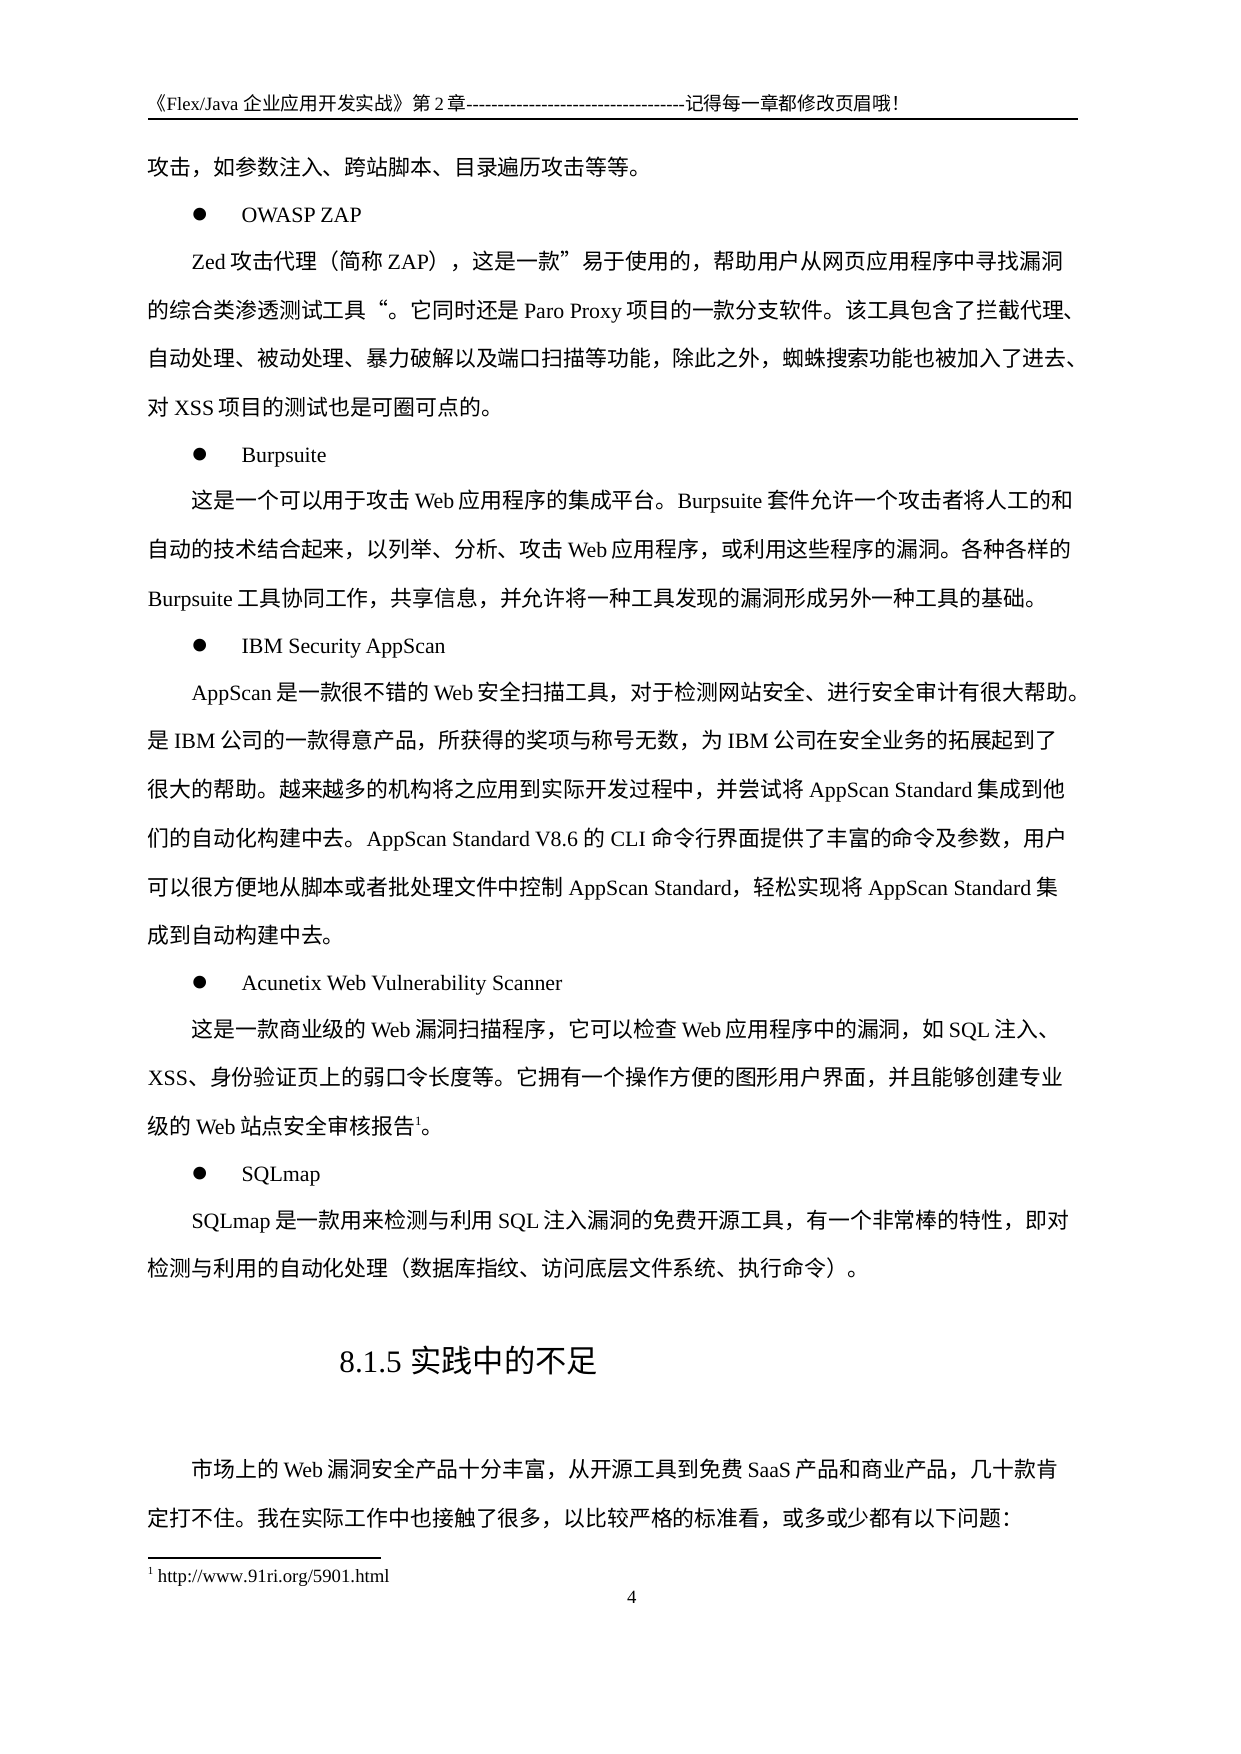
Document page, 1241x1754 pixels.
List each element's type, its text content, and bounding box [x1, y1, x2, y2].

list OWASP ZAP [191, 198, 1078, 231]
list Acunetix Web Vulnerability Scanner [191, 966, 1078, 999]
text 市场上的Web漏洞安全产品十分丰富，从开源工具到免费SaaS产品和商业产品，几十款肯定打不住。我在实际工作中也接触了很多，以比较严格的标准看，或多或少都有以下问题： [148, 1451, 1078, 1533]
text SQLmap是一款用来检测与利用SQL注入漏洞的免费开源工具，有一个非常棒的特性，即对检测与利用的自动化处理（数据库指纹、访问底层文件系统、执行命令）。 [148, 1202, 1078, 1283]
text 这是一款商业级的Web漏洞扫描程序，它可以检查Web应用程序中的漏洞，如SQL注入、XSS、身份验证页上的弱口令长度等。它拥有一个操作方便的图形用户界面，并且能够创建专业级的Web站点安全审核报告。 [148, 1011, 1078, 1141]
text AppScan是一款很不错的Web安全扫描工具，对于检测网站安全、进行安全审计有很大帮助。是IBM公司的一款得意产品，所获得的奖项与称号无数，为IBM公司在安全业务的拓展起到了很大的帮助。越来越多的机构将之应用到实际开发过程中，并尝试将 AppScan Standard 集成到他们的自动化构建中去。AppScan Standard V8.6 的 CLI 命令行界面提供了丰富的命令及参数，用户可以很方便地从脚本或者批处理文件中控制 AppScan Standard，轻松实现将 AppScan Standard 集成到自动构建中去。 [148, 674, 1078, 950]
text 这是一个可以用于攻击Web应用程序的集成平台。Burpsuite套件允许一个攻击者将人工的和自动的技术结合起来，以列举、分析、攻击Web应用程序，或利用这些程序的漏洞。各种各样的Burpsuite工具协同工作，共享信息，并允许将一种工具发现的漏洞形成另外一种工具的基础。 [148, 483, 1078, 613]
text Zed攻击代理（简称ZAP），这是一款”易于使用的，帮助用户从网页应用程序中寻找漏洞的综合类渗透测试工具“。它同时还是Paro Proxy项目的一款分支软件。该工具包含了拦截代理、自动处理、被动处理、暴力破解以及端口扫描等功能，除此之外，蜘蛛搜索功能也被加入了进去、对XSS项目的测试也是可圈可点的。 [148, 243, 1078, 422]
list SQLmap [191, 1157, 1078, 1189]
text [148, 150, 1078, 182]
subtitle 实践中的不足 [295, 1326, 1078, 1391]
list IBM Security AppScan [191, 629, 1078, 661]
list Burpsuite [191, 438, 1078, 471]
